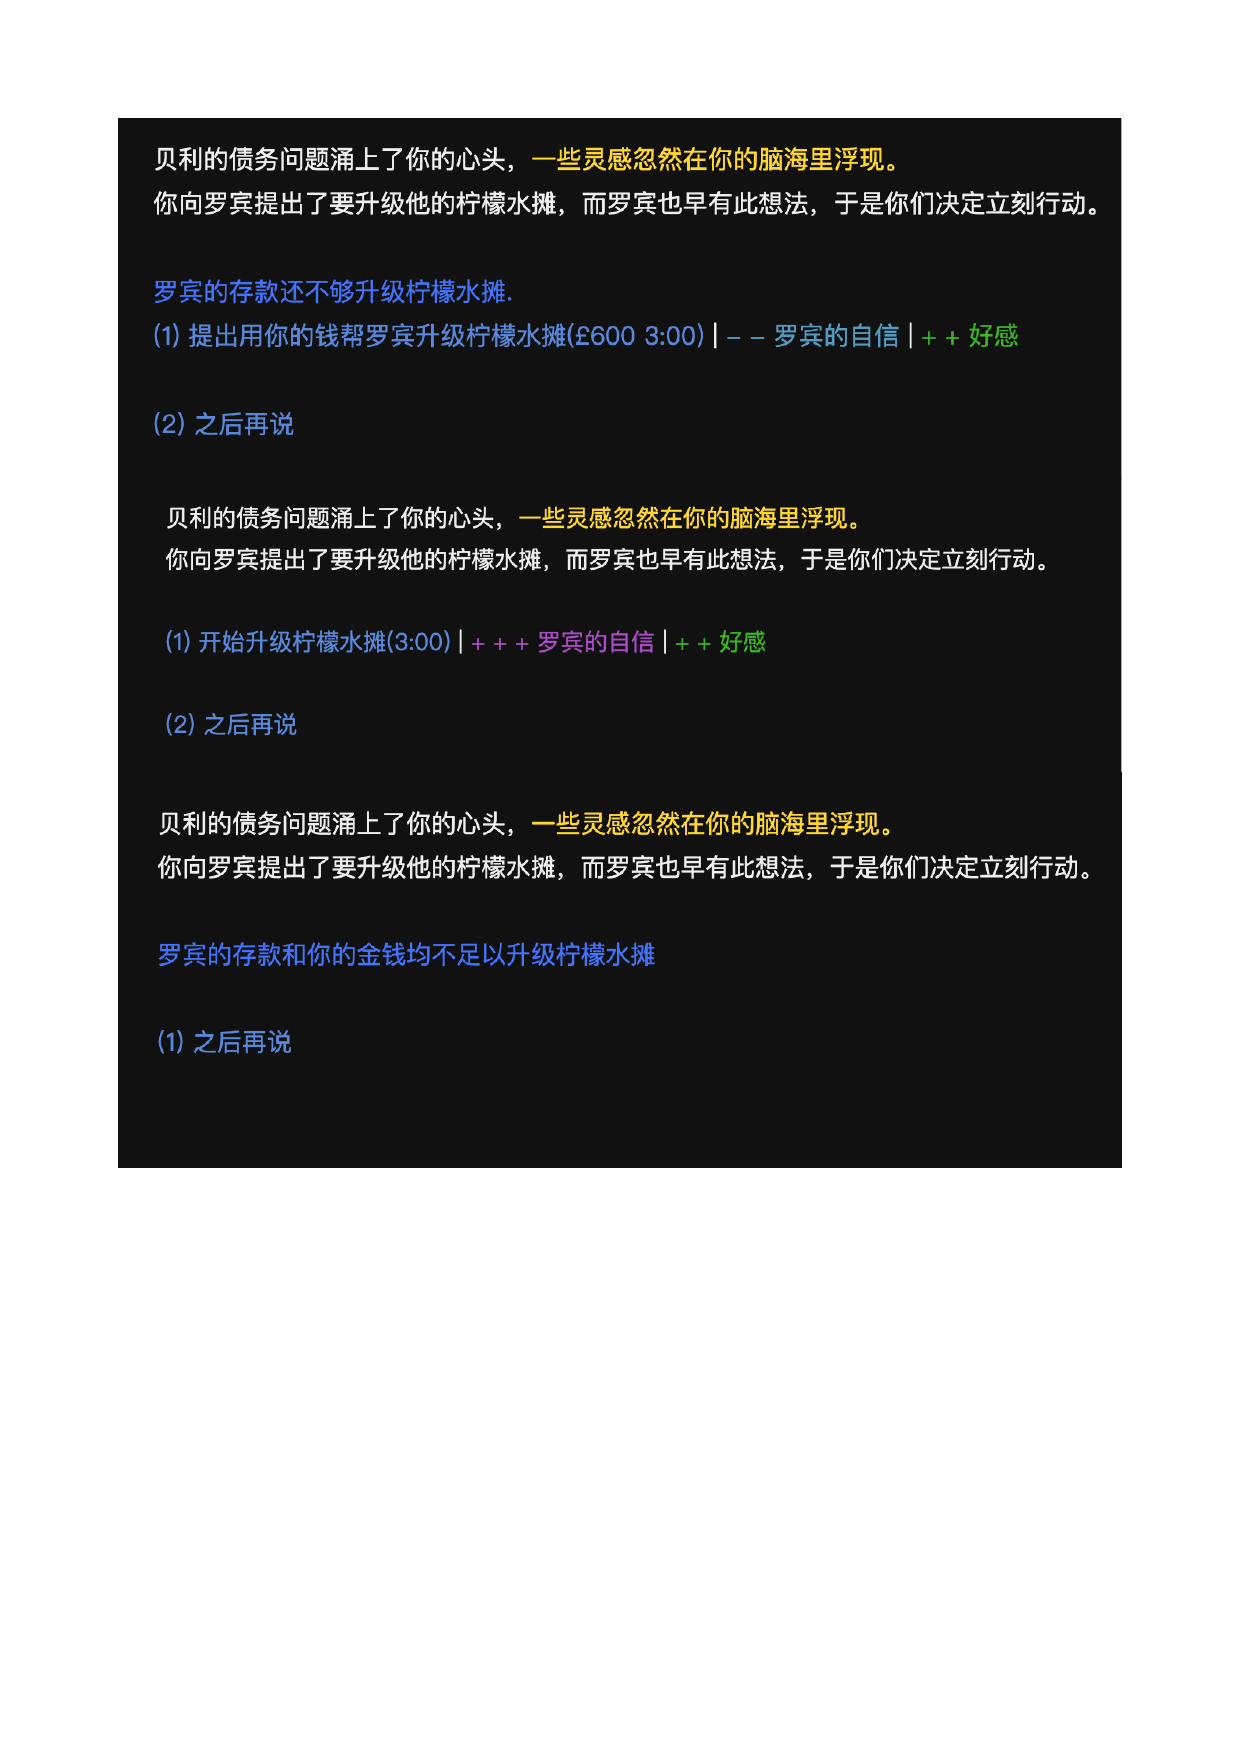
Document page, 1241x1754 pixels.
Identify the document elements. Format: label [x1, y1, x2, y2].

picture [118, 118, 1122, 1168]
